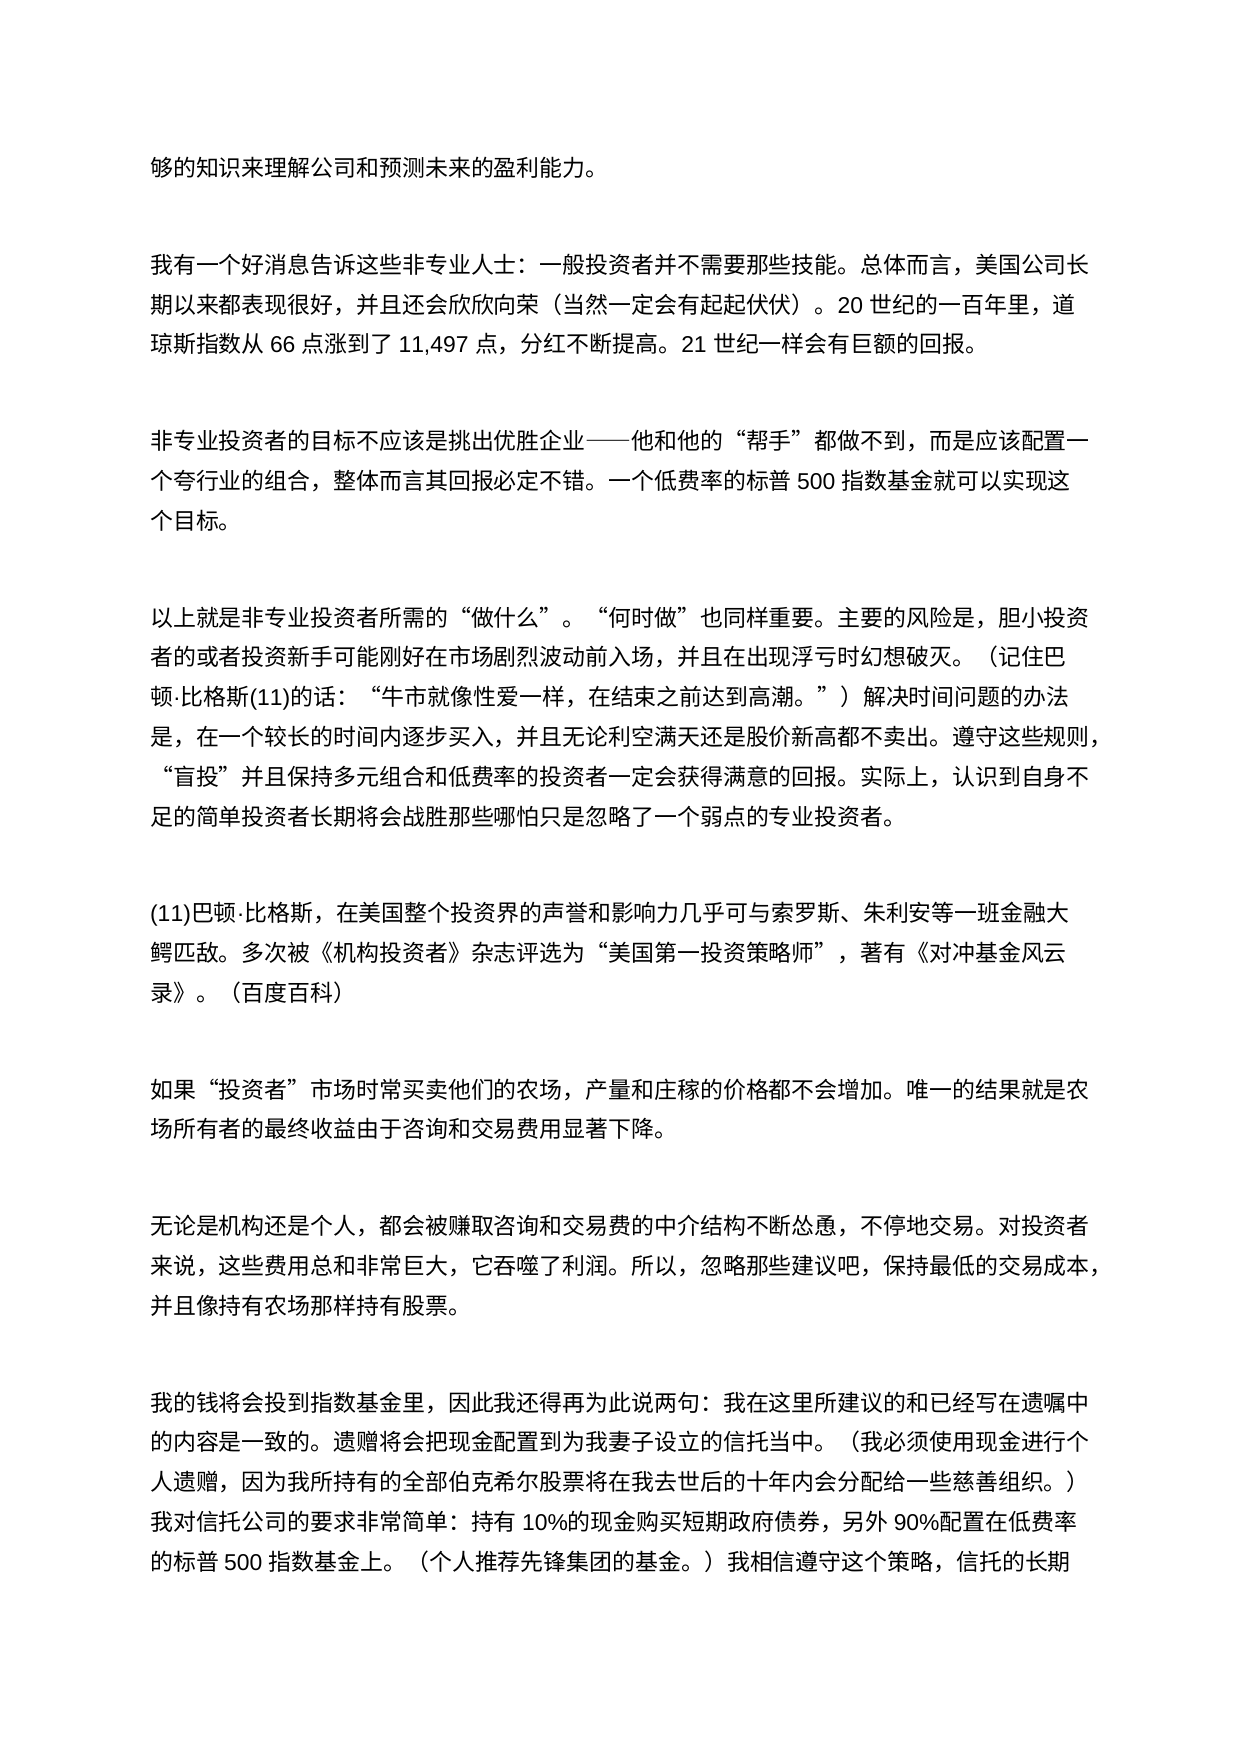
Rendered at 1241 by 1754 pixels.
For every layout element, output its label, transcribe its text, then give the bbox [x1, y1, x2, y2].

text 无论是机构还是个人，都会被赚取咨询和交易费的中介结构不断怂恿，不停地交易。对投资者来说，这些费用总和非常巨大，它吞噬了利润。所以，忽略那些建议吧，保持最低的交易成本，并且像持有农场那样持有股票。 [150, 1208, 1090, 1321]
text 我有一个好消息告诉这些非专业人士：一般投资者并不需要那些技能。总体而言，美国公司长期以来都表现很好，并且还会欣欣向荣（当然一定会有起起伏伏）。20 世纪的一百年里，道琼斯指数从 66 点涨到了 11,497 点，分红不断提高。21 世纪一样会有巨额的回报。 [150, 247, 1090, 359]
text 非专业投资者的目标不应该是挑出优胜企业——他和他的“帮手”都做不到，而是应该配置一个夸行业的组合，整体而言其回报必定不错。一个低费率的标普 500 指数基金就可以实现这个目标。 [150, 423, 1090, 536]
text 以上就是非专业投资者所需的“做什么”。“何时做”也同样重要。主要的风险是，胆小投资者的或者投资新手可能刚好在市场剧烈波动前入场，并且在出现浮亏时幻想破灭。（记住巴顿·比格斯(11)的话：“牛市就像性爱一样，在结束之前达到高潮。”）解决时间问题的办法是，在一个较长的时间内逐步买入，并且无论利空满天还是股价新高都不卖出。遵守这些规则，“盲投”并且保持多元组合和低费率的投资者一定会获得满意的回报。实际上，认识到自身不足的简单投资者长期将会战胜那些哪怕只是忽略了一个弱点的专业投资者。 [150, 599, 1090, 832]
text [150, 1384, 1090, 1577]
text 如果“投资者”市场时常买卖他们的农场，产量和庄稼的价格都不会增加。唯一的结果就是农场所有者的最终收益由于咨询和交易费用显著下降。 [150, 1072, 1090, 1144]
text (11)巴顿·比格斯，在美国整个投资界的声誉和影响力几乎可与索罗斯、朱利安等一班金融大鳄匹敌。多次被《机构投资者》杂志评选为“美国第一投资策略师”，著有《对冲基金风云录》。（百度百科） [150, 895, 1090, 1008]
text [150, 150, 1090, 183]
